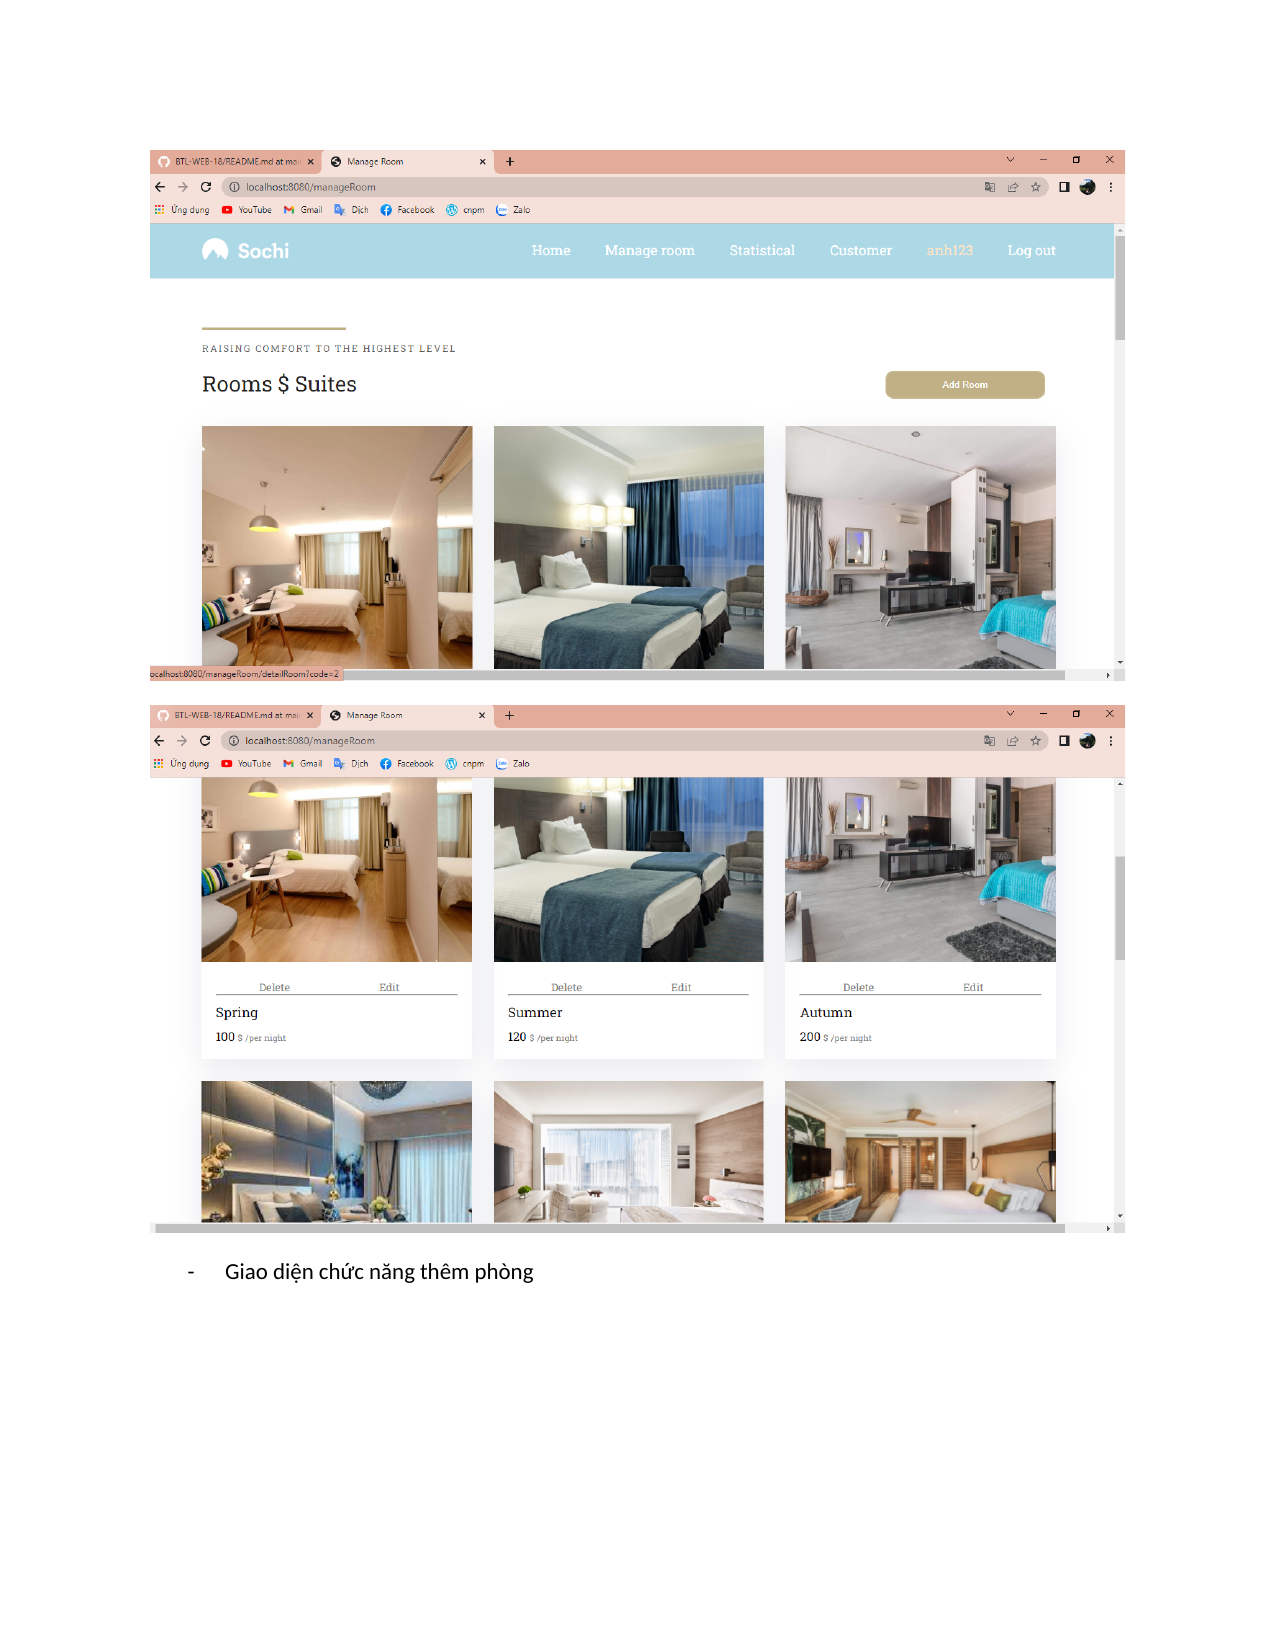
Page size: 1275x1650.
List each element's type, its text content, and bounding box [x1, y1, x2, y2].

list Giao diện chức năng thêm phòng [187, 1257, 1125, 1285]
picture [150, 705, 1125, 1233]
picture [150, 150, 1125, 681]
